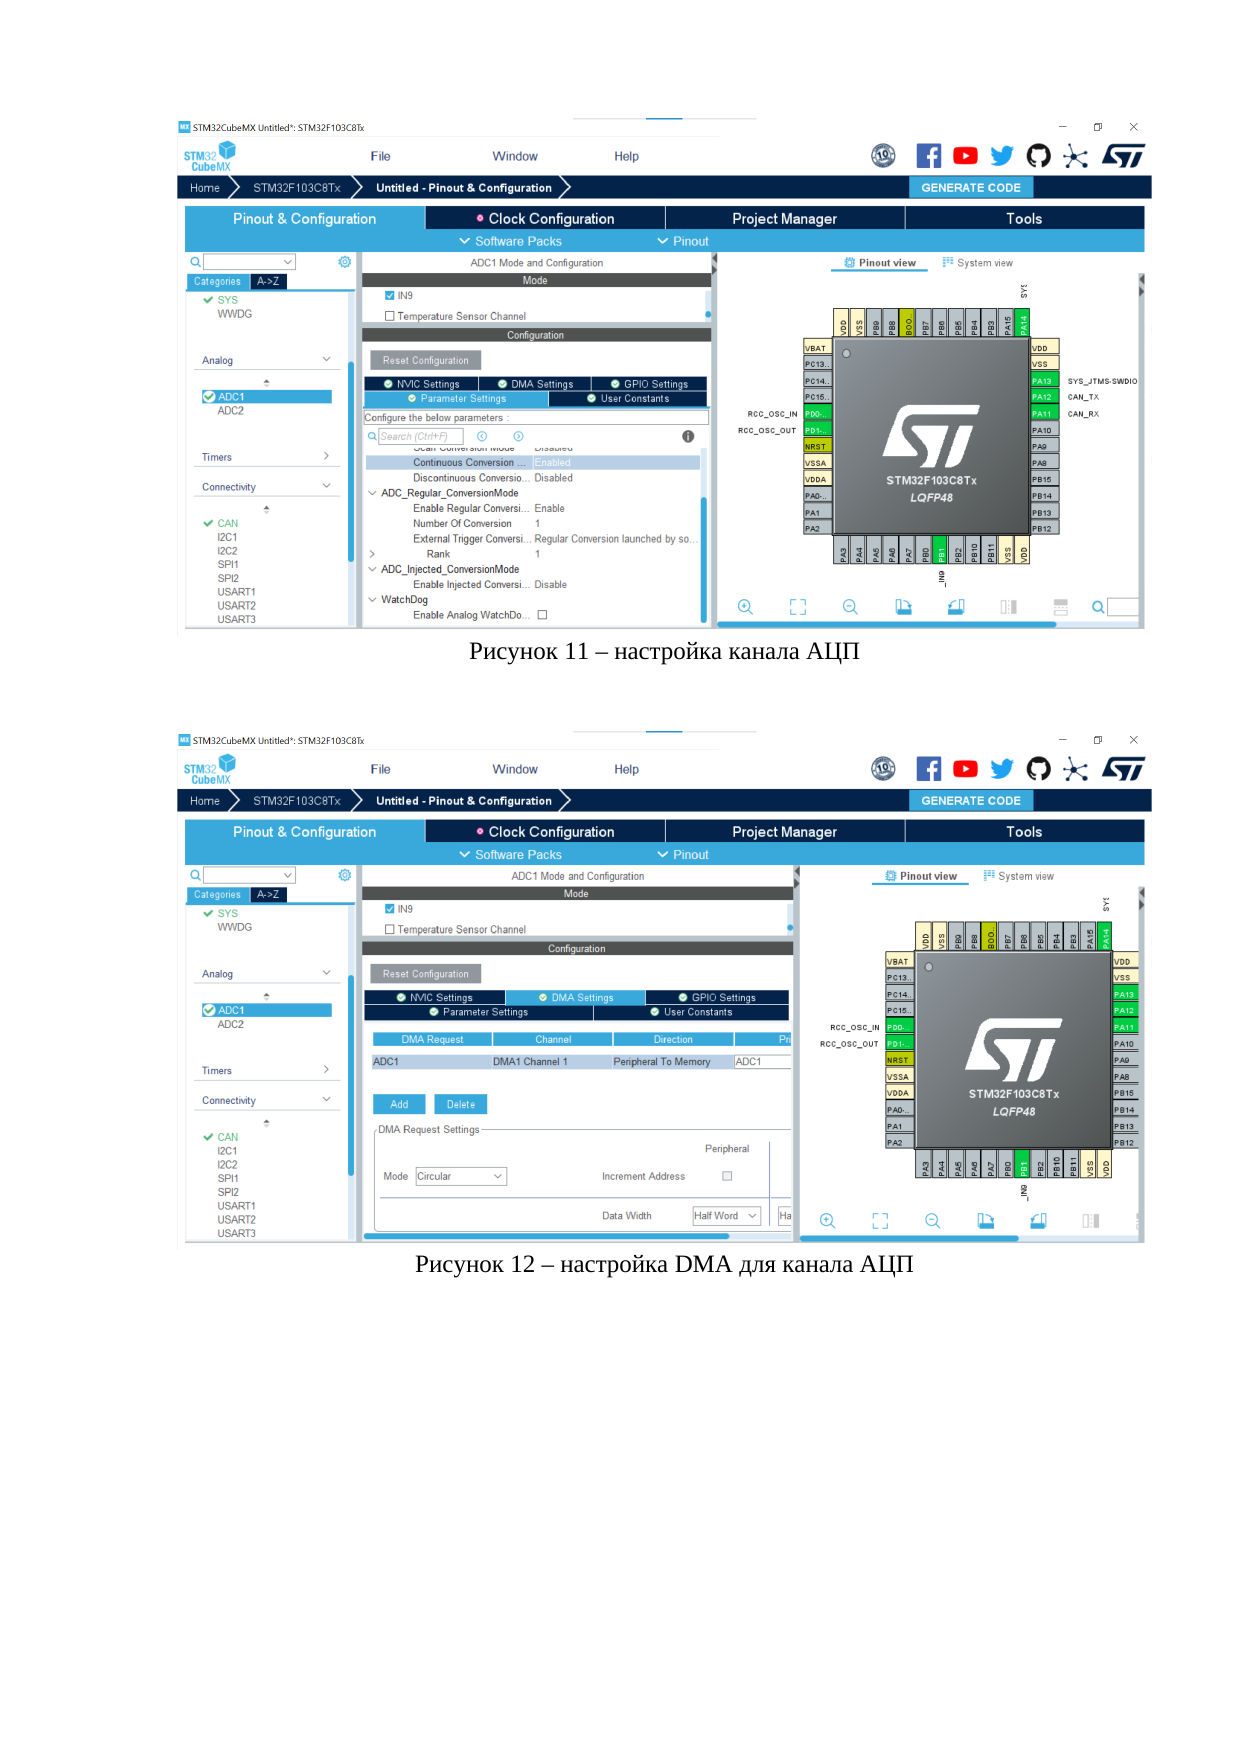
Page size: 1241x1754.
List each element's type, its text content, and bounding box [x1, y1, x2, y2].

picture [177, 731, 1152, 1250]
text Рисунок 11 – настройка канала АЦП [177, 636, 1152, 664]
picture [177, 118, 1152, 636]
text Рисунок 12 – настройка DMA для канала АЦП [177, 1250, 1152, 1278]
